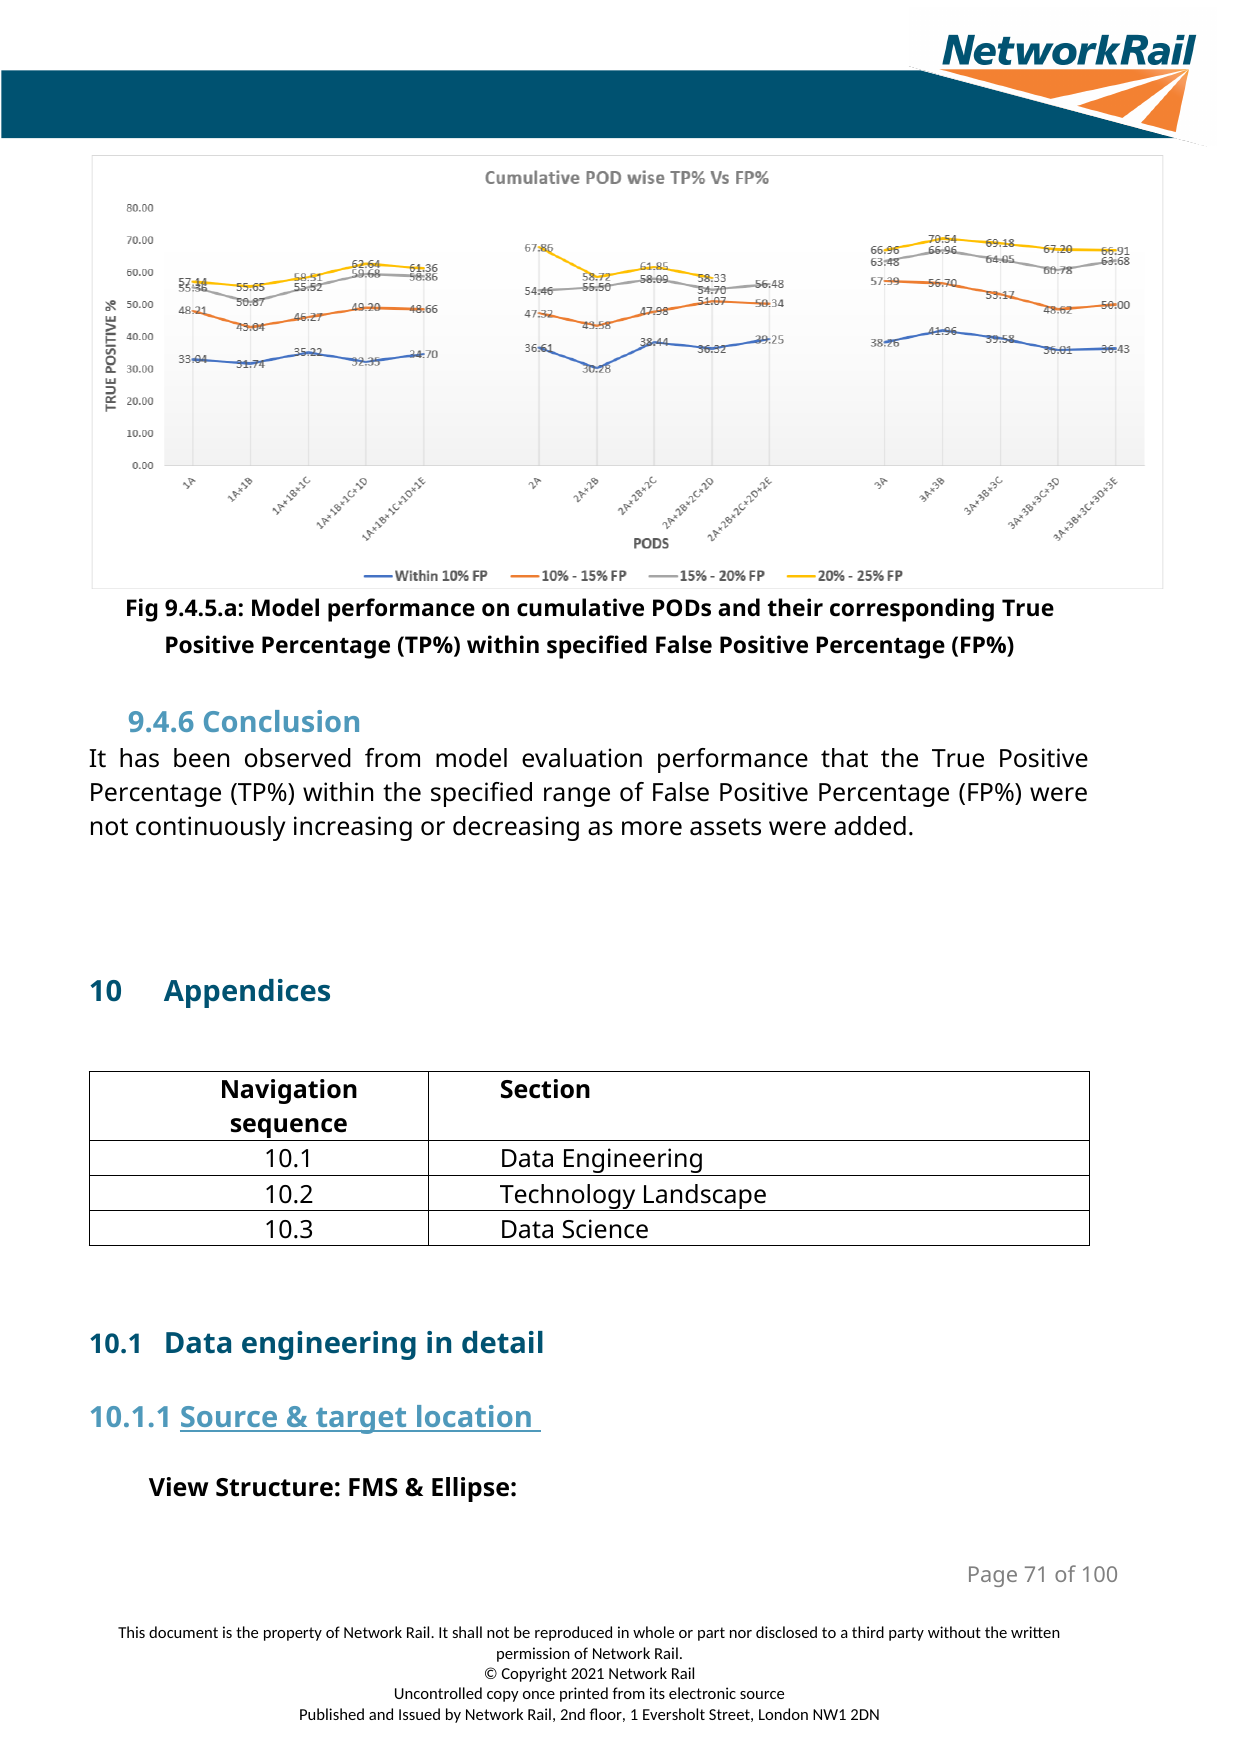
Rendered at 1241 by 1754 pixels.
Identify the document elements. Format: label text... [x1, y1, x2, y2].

table_header Section [429, 1072, 1089, 1140]
picture [88, 150, 1167, 592]
table_cell Data Engineering [429, 1141, 1089, 1175]
table_cell 10.1 [90, 1141, 428, 1175]
text Fig 9.4.5.a: Model performance on cumulative PODs and their corresponding True Positive Percentage (TP%) within specified False Positive Percentage (FP%) [89, 592, 1090, 660]
subtitle 10.1 Data engineering in detail [89, 1322, 1090, 1362]
text View Structure: FMS & Ellipse: [149, 1470, 1090, 1504]
text It has been observed from model evaluation performance that the True Positive Percentage (TP%) within the specified range of False Positive Percentage (FP%) were not continuously increasing or decreasing as more assets were added. [89, 741, 1090, 843]
subtitle 10.1.1 Source & target location [89, 1396, 1090, 1436]
table_cell 10.2 [90, 1176, 428, 1210]
table_header Navigation sequence [90, 1072, 428, 1140]
subtitle 9.4.6 Conclusion [128, 701, 1090, 741]
subtitle 10 Appendices [89, 970, 1090, 1010]
table_cell 10.3 [90, 1211, 428, 1245]
table_cell Technology Landscape [429, 1176, 1089, 1210]
table_cell Data Science [429, 1211, 1089, 1245]
